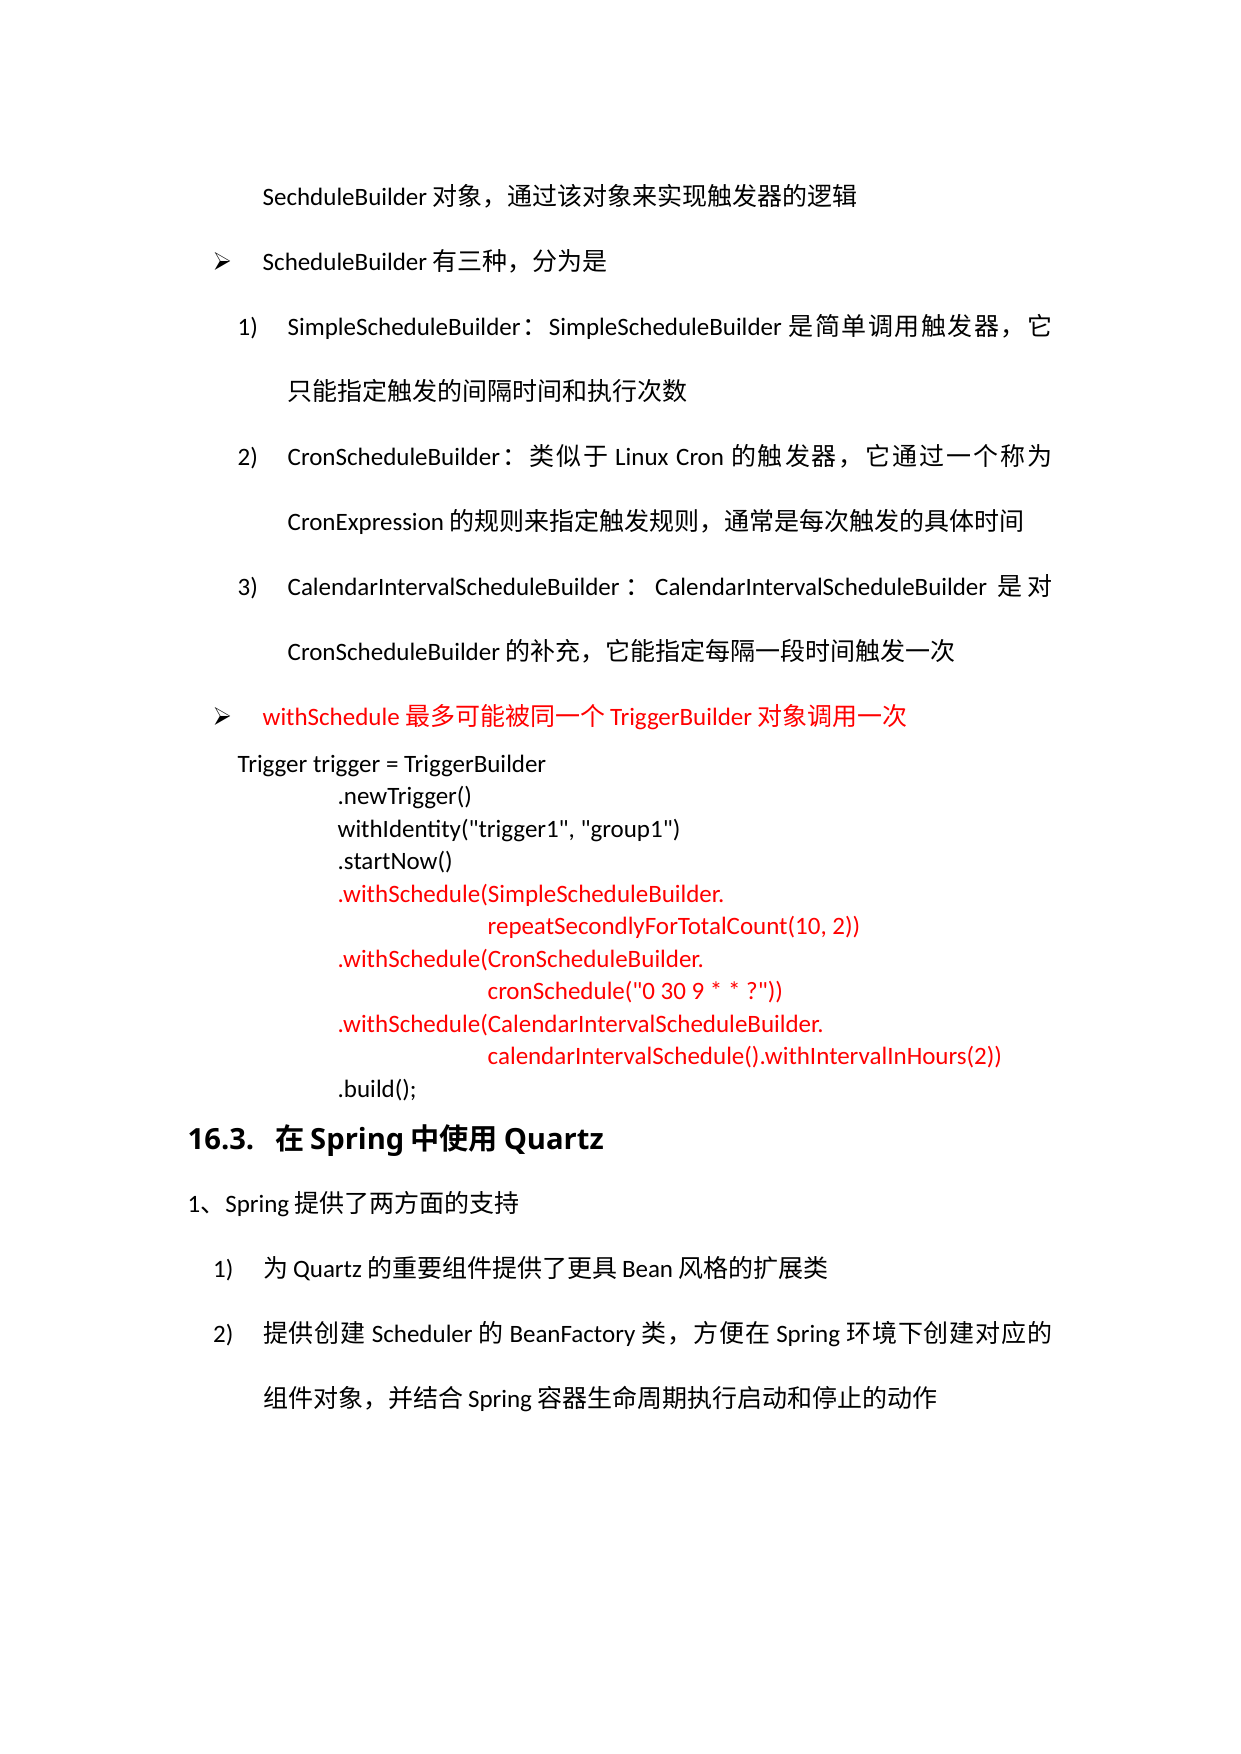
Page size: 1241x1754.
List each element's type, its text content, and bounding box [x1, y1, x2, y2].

text .withSchedule(CalendarIntervalScheduleBuilder. [337, 1007, 1053, 1039]
list CronScheduleBuilder：类似于Linux Cron的触发器，它通过一个称为CronExpression的规则来指定触发规则，通常是每次触发的具体时间 [237, 422, 1053, 552]
list withSchedule最多可能被同一个TriggerBuilder对象调用一次 [212, 682, 1053, 747]
text cronSchedule("0 30 9 * * ?")) [487, 974, 1053, 1007]
list CalendarIntervalScheduleBuilder：CalendarIntervalScheduleBuilder是对CronScheduleBuilder的补充，它能指定每隔一段时间触发一次 [237, 552, 1053, 682]
list SimpleScheduleBuilder：SimpleScheduleBuilder是简单调用触发器，它只能指定触发的间隔时间和执行次数 [237, 292, 1053, 422]
text .withSchedule(SimpleScheduleBuilder. [337, 877, 1053, 909]
text .newTrigger() [337, 779, 1053, 812]
list 为Quartz的重要组件提供了更具Bean风格的扩展类 [213, 1234, 1053, 1299]
text .build(); [337, 1072, 1053, 1104]
text repeatSecondlyForTotalCount(10, 2)) [487, 909, 1053, 942]
subtitle 在Spring中使用Quartz [187, 1104, 1053, 1169]
text .withSchedule(CronScheduleBuilder. [337, 942, 1053, 974]
text Trigger trigger = TriggerBuilder [237, 747, 1053, 779]
text withIdentity("trigger1", "group1") [337, 812, 1053, 844]
text calendarIntervalSchedule().withIntervalInHours(2)) [487, 1039, 1053, 1072]
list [212, 162, 1053, 227]
list 提供创建Scheduler的BeanFactory类，方便在Spring环境下创建对应的组件对象，并结合Spring容器生命周期执行启动和停止的动作 [213, 1299, 1053, 1429]
list ScheduleBuilder有三种，分为是 [212, 227, 1053, 292]
text .startNow() [337, 844, 1053, 877]
text 1、Spring提供了两方面的支持 [187, 1169, 1053, 1234]
